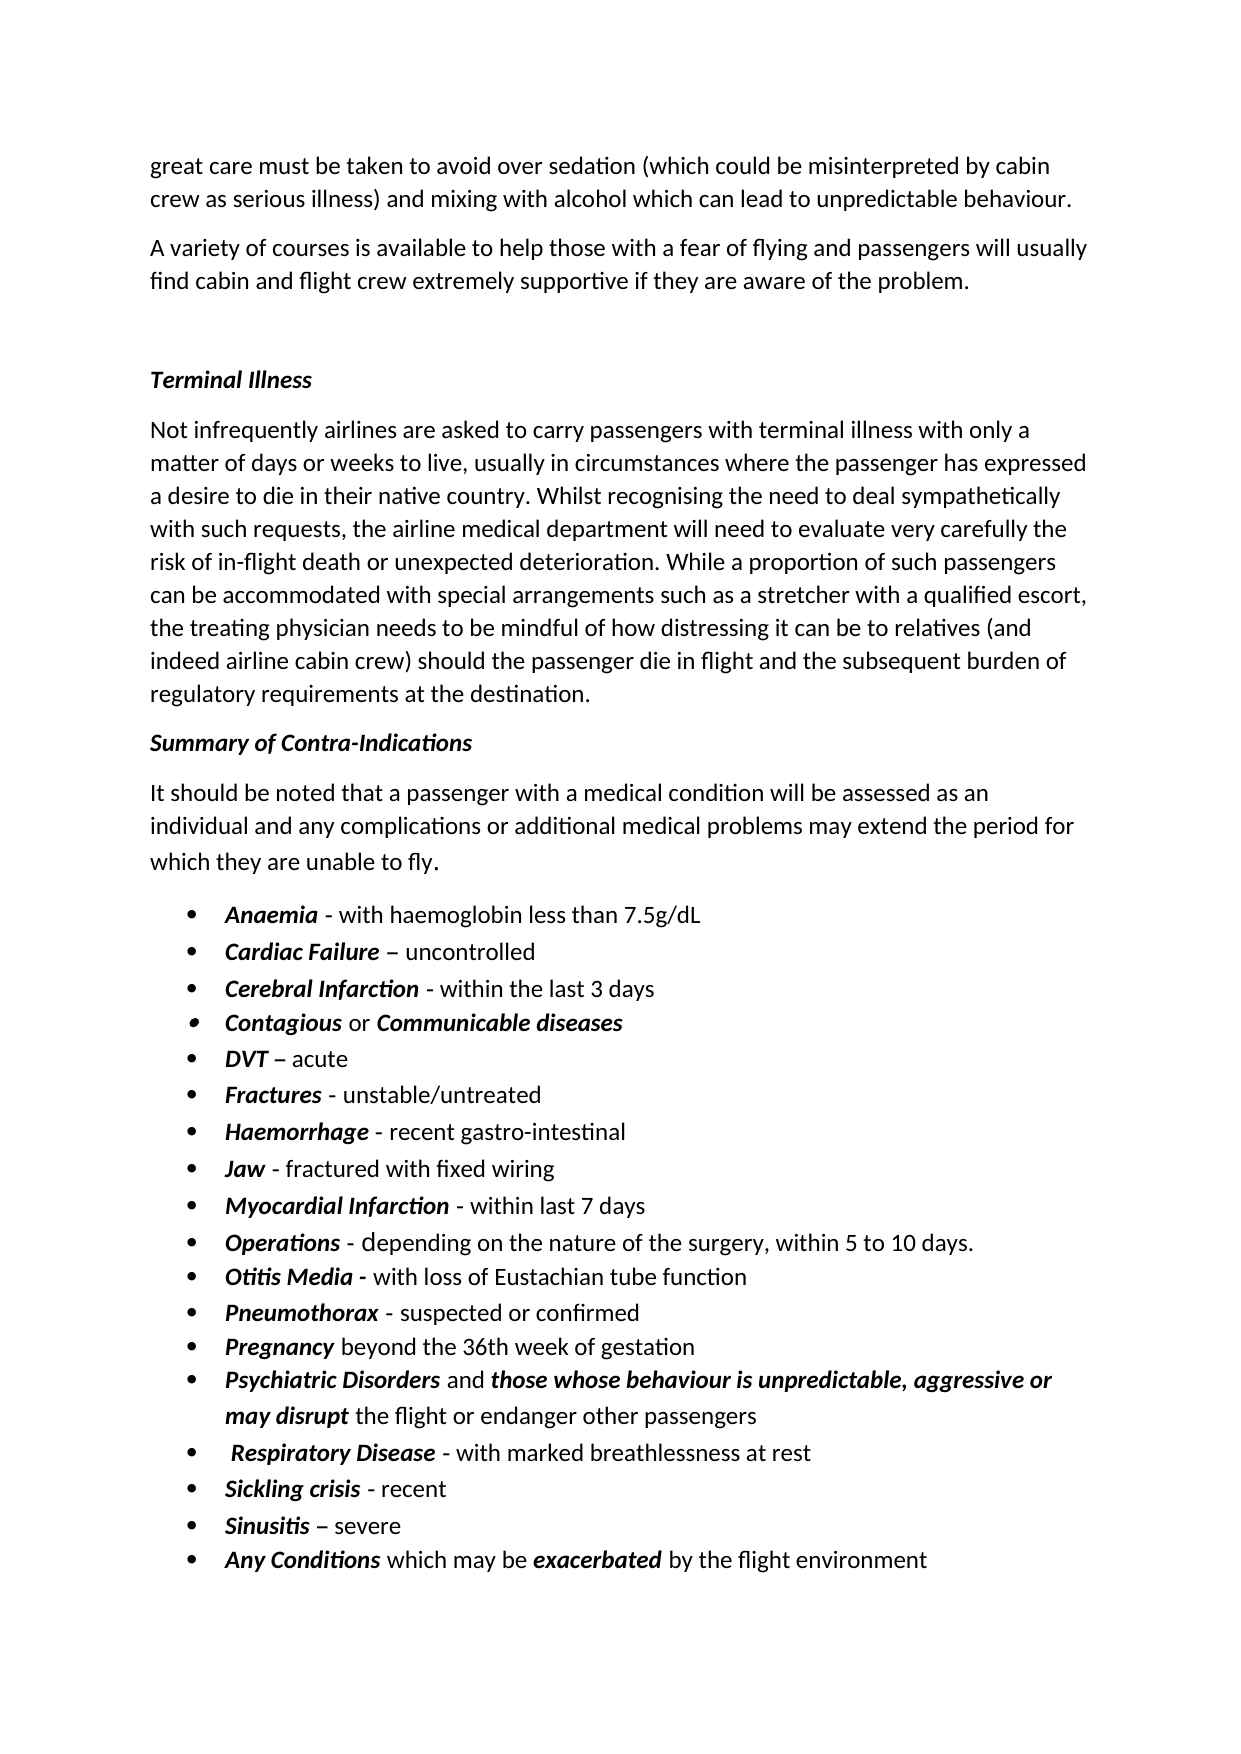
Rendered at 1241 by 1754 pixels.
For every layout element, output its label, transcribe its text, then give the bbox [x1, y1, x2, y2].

text Summary of Contra-Indications [150, 727, 1090, 758]
list Pregnancy beyond the 36th week of gestation [187, 1331, 1090, 1362]
list Psychiatric Disorders and those whose behaviour is unpredictable, aggressive or may disrupt the flight or endanger other passengers [187, 1364, 1090, 1432]
list Otitis Media - with loss of Eustachian tube function [187, 1261, 1090, 1292]
list Haemorrhage - recent gastro-intestinal [187, 1114, 1090, 1148]
text It should be noted that a passenger with a medical condition will be assessed as an individual and any complications or additional medical problems may extend the period for which they are unable to fly. [150, 777, 1090, 877]
text Terminal Illness [150, 364, 1090, 395]
list Operations - depending on the nature of the surgery, within 5 to 10 days. [187, 1224, 1090, 1258]
text A variety of courses is available to help those with a fear of flying and passengers will usually find cabin and flight crew extremely supportive if they are aware of the problem. [150, 232, 1090, 296]
list Respiratory Disease - with marked breathlessness at rest [187, 1434, 1090, 1468]
list Pneumothorax - suspected or confirmed [187, 1294, 1090, 1328]
list Cerebral Infarction - within the last 3 days [187, 970, 1090, 1004]
list Myocardial Infarction - within last 7 days [187, 1187, 1090, 1222]
list Jaw - fractured with fixed wiring [187, 1151, 1090, 1185]
list Cardiac Failure – uncontrolled [187, 934, 1090, 968]
list Any Conditions which may be exacerbated by the flight environment [187, 1544, 1090, 1575]
list Fractures - unstable/untreated [187, 1077, 1090, 1111]
list DVT – acute [187, 1040, 1090, 1074]
text Not infrequently airlines are asked to carry passengers with terminal illness with only a matter of days or weeks to live, usually in circumstances where the passenger has expressed a desire to die in their native country. Whilst recognising the need to deal sympathetically with such requests, the airline medical department will need to evaluate very carefully the risk of in-flight death or unexpected deterioration. While a proportion of such passengers can be accommodated with special arrangements such as a stretcher with a qualified escort, the treating physician needs to be mindful of how distressing it can be to relatives (and indeed airline cabin crew) should the passenger die in flight and the subsequent burden of regulatory requirements at the destination. [150, 414, 1090, 708]
list Anaemia - with haemoglobin less than 7.5g/dL [187, 897, 1090, 931]
list Sinusitis – severe [187, 1508, 1090, 1542]
list Contagious or Communicable diseases [187, 1007, 1090, 1038]
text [150, 150, 1090, 213]
list Sickling crisis - recent [187, 1471, 1090, 1505]
